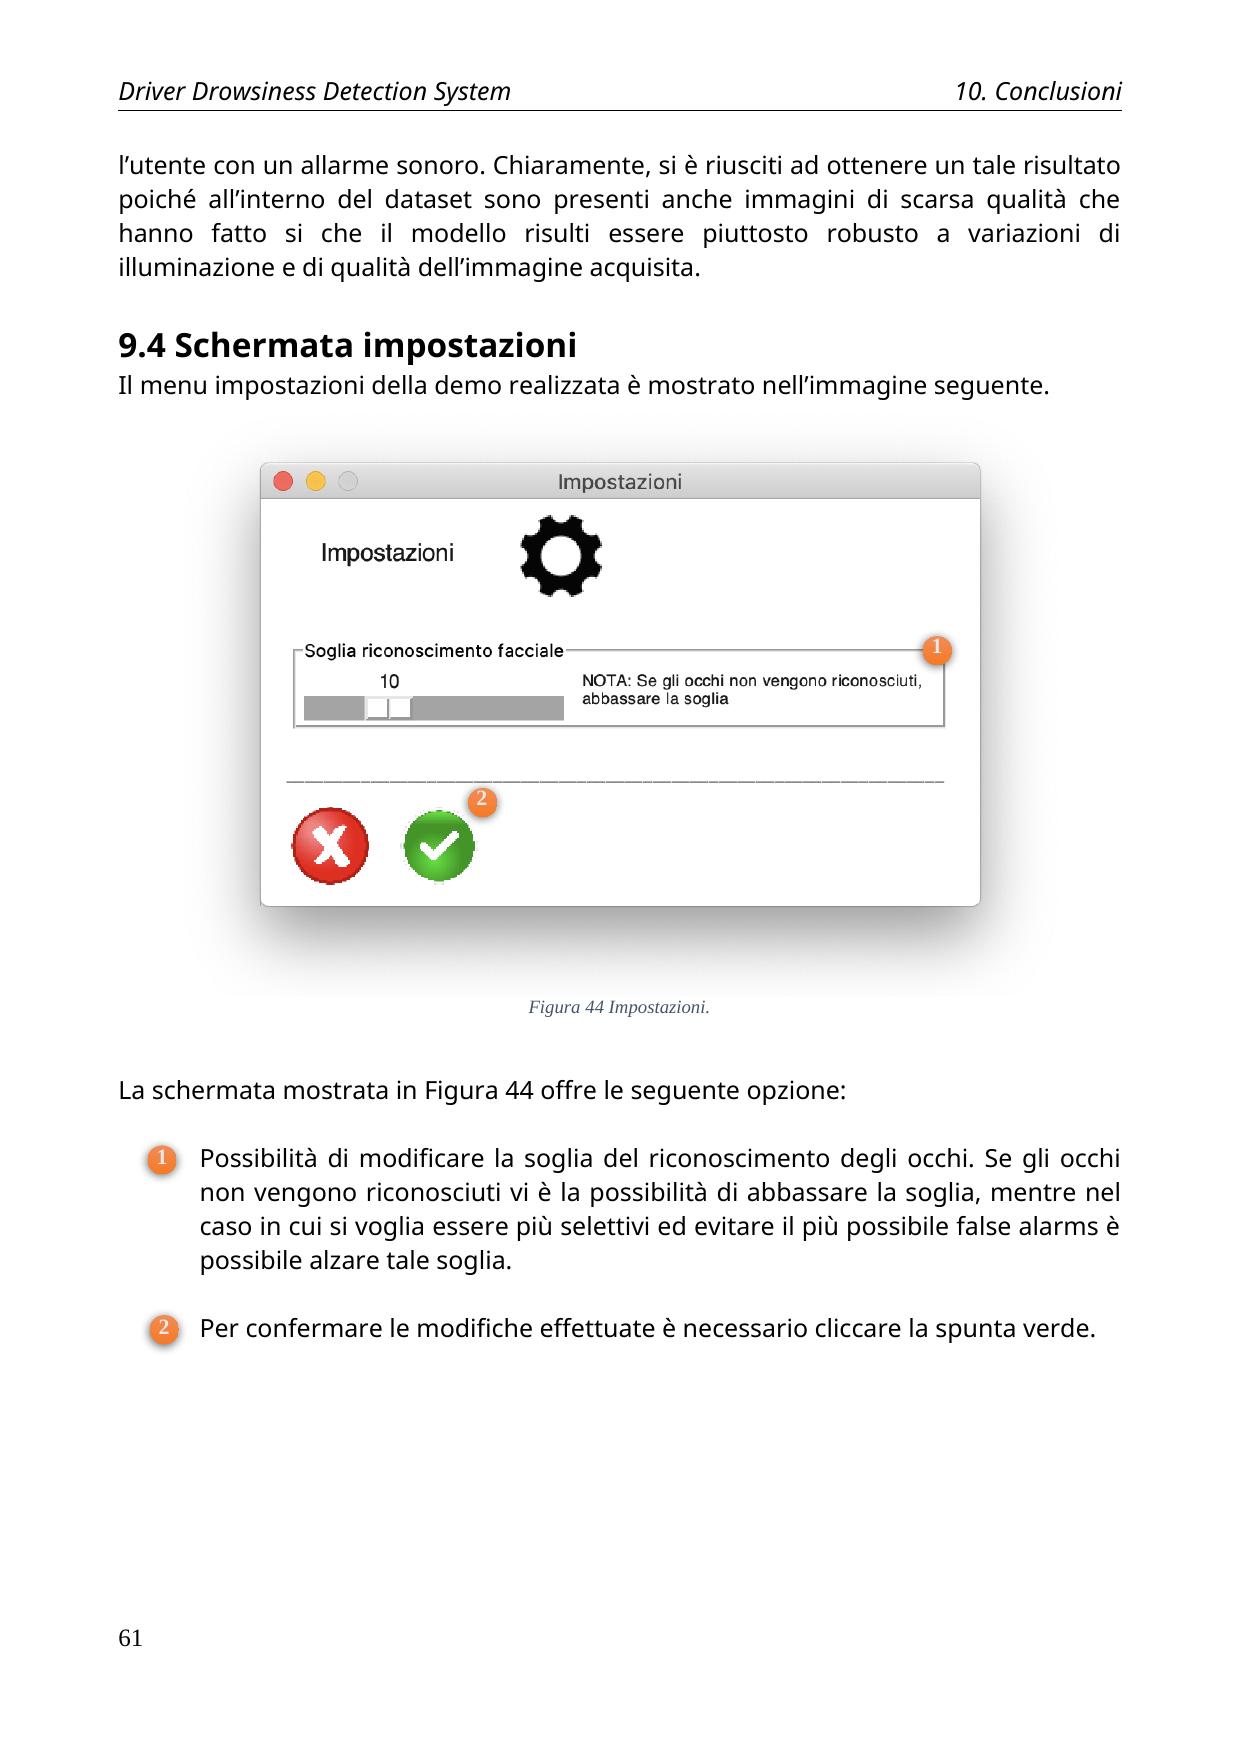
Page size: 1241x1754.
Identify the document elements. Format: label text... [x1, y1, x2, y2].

text La schermata mostrata in Figura 44 offre le seguente opzione: [118, 1072, 1122, 1106]
text Possibilità di modificare la soglia del riconoscimento degli occhi. Se gli occhi non vengono riconosciuti vi è la possibilità di abbassare la soglia, mentre nel caso in cui si voglia essere più selettivi ed evitare il più possibile false alarms è possibile alzare tale soglia. [199, 1141, 1122, 1277]
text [118, 148, 1122, 284]
text Per confermare le modifiche effettuate è necessario cliccare la spunta verde. [199, 1311, 1122, 1345]
text Il menu impostazioni della demo realizzata è mostrato nell’immagine seguente. [118, 367, 1122, 402]
subtitle 9.4 Schermata impostazioni [118, 322, 1122, 367]
picture [169, 401, 1071, 996]
